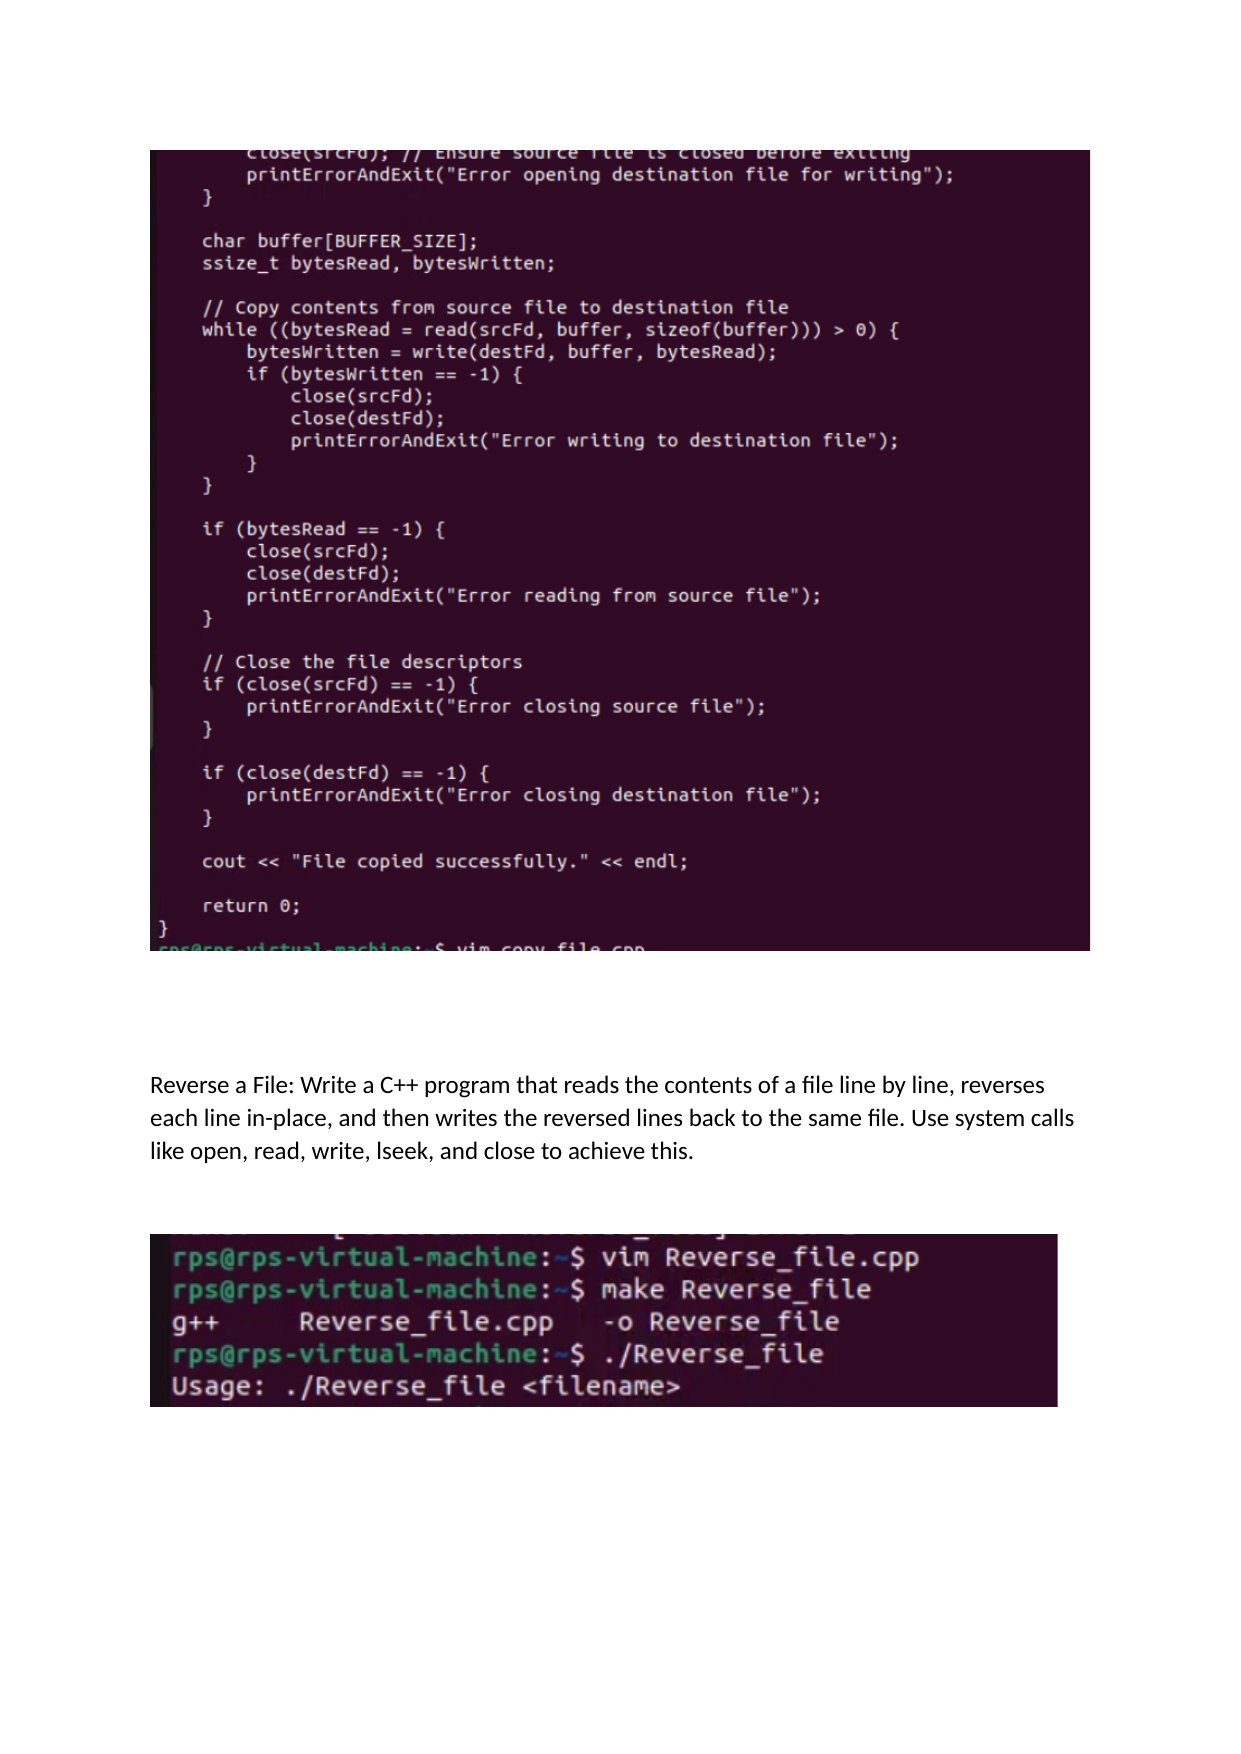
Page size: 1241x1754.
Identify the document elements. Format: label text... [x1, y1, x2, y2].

picture [150, 150, 1091, 951]
text Reverse a File: Write a C++ program that reads the contents of a file line by line, reverses each line in-place, and then writes the reversed lines back to the same file. Use system calls like open, read, write, lseek, and close to achieve this. [150, 1069, 1090, 1165]
picture [150, 1234, 1058, 1407]
